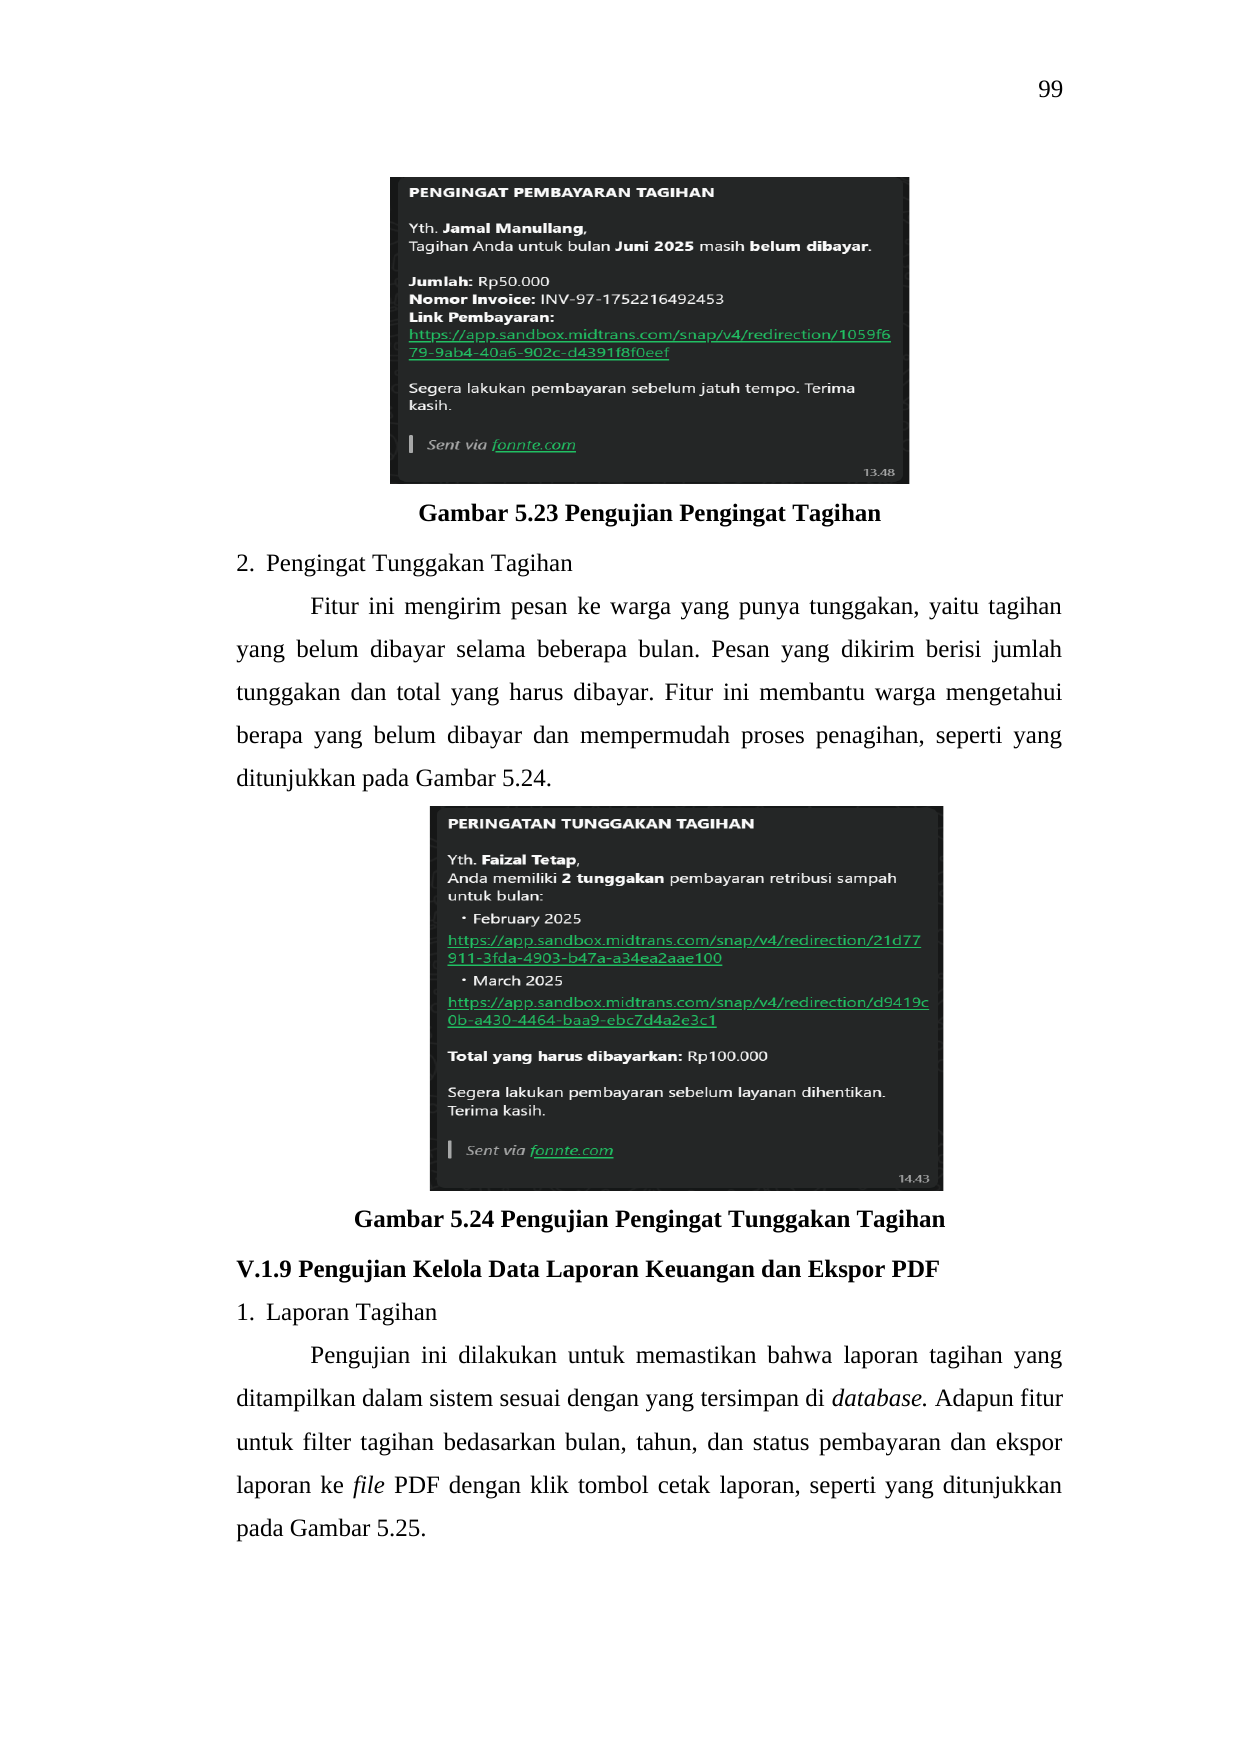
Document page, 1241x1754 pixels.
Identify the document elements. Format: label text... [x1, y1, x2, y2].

list Pengingat Tunggakan Tagihan [236, 548, 1063, 576]
text Gambar 5.24 Pengujian Pengingat Tunggakan Tagihan [236, 1204, 1063, 1233]
text Gambar 5.23 Pengujian Pengingat Tagihan [236, 498, 1063, 527]
list Laporan Tagihan [236, 1297, 1063, 1326]
text Pengujian ini dilakukan untuk memastikan bahwa laporan tagihan yang ditampilkan dalam sistem sesuai dengan yang tersimpan di database. Adapun fitur untuk filter tagihan bedasarkan bulan, tahun, dan status pembayaran dan ekspor laporan ke file PDF dengan klik tombol cetak laporan, seperti yang ditunjukkan pada Gambar 5.25. [236, 1340, 1063, 1542]
picture [390, 177, 910, 484]
picture [429, 806, 944, 1191]
subtitle Pengujian Kelola Data Laporan Keuangan dan Ekspor PDF [236, 1254, 1063, 1283]
text Fitur ini mengirim pesan ke warga yang punya tunggakan, yaitu tagihan yang belum dibayar selama beberapa bulan. Pesan yang dikirim berisi jumlah tunggakan dan total yang harus dibayar. Fitur ini membantu warga mengetahui berapa yang belum dibayar dan mempermudah proses penagihan, seperti yang ditunjukkan pada Gambar 5.24. [236, 591, 1063, 792]
